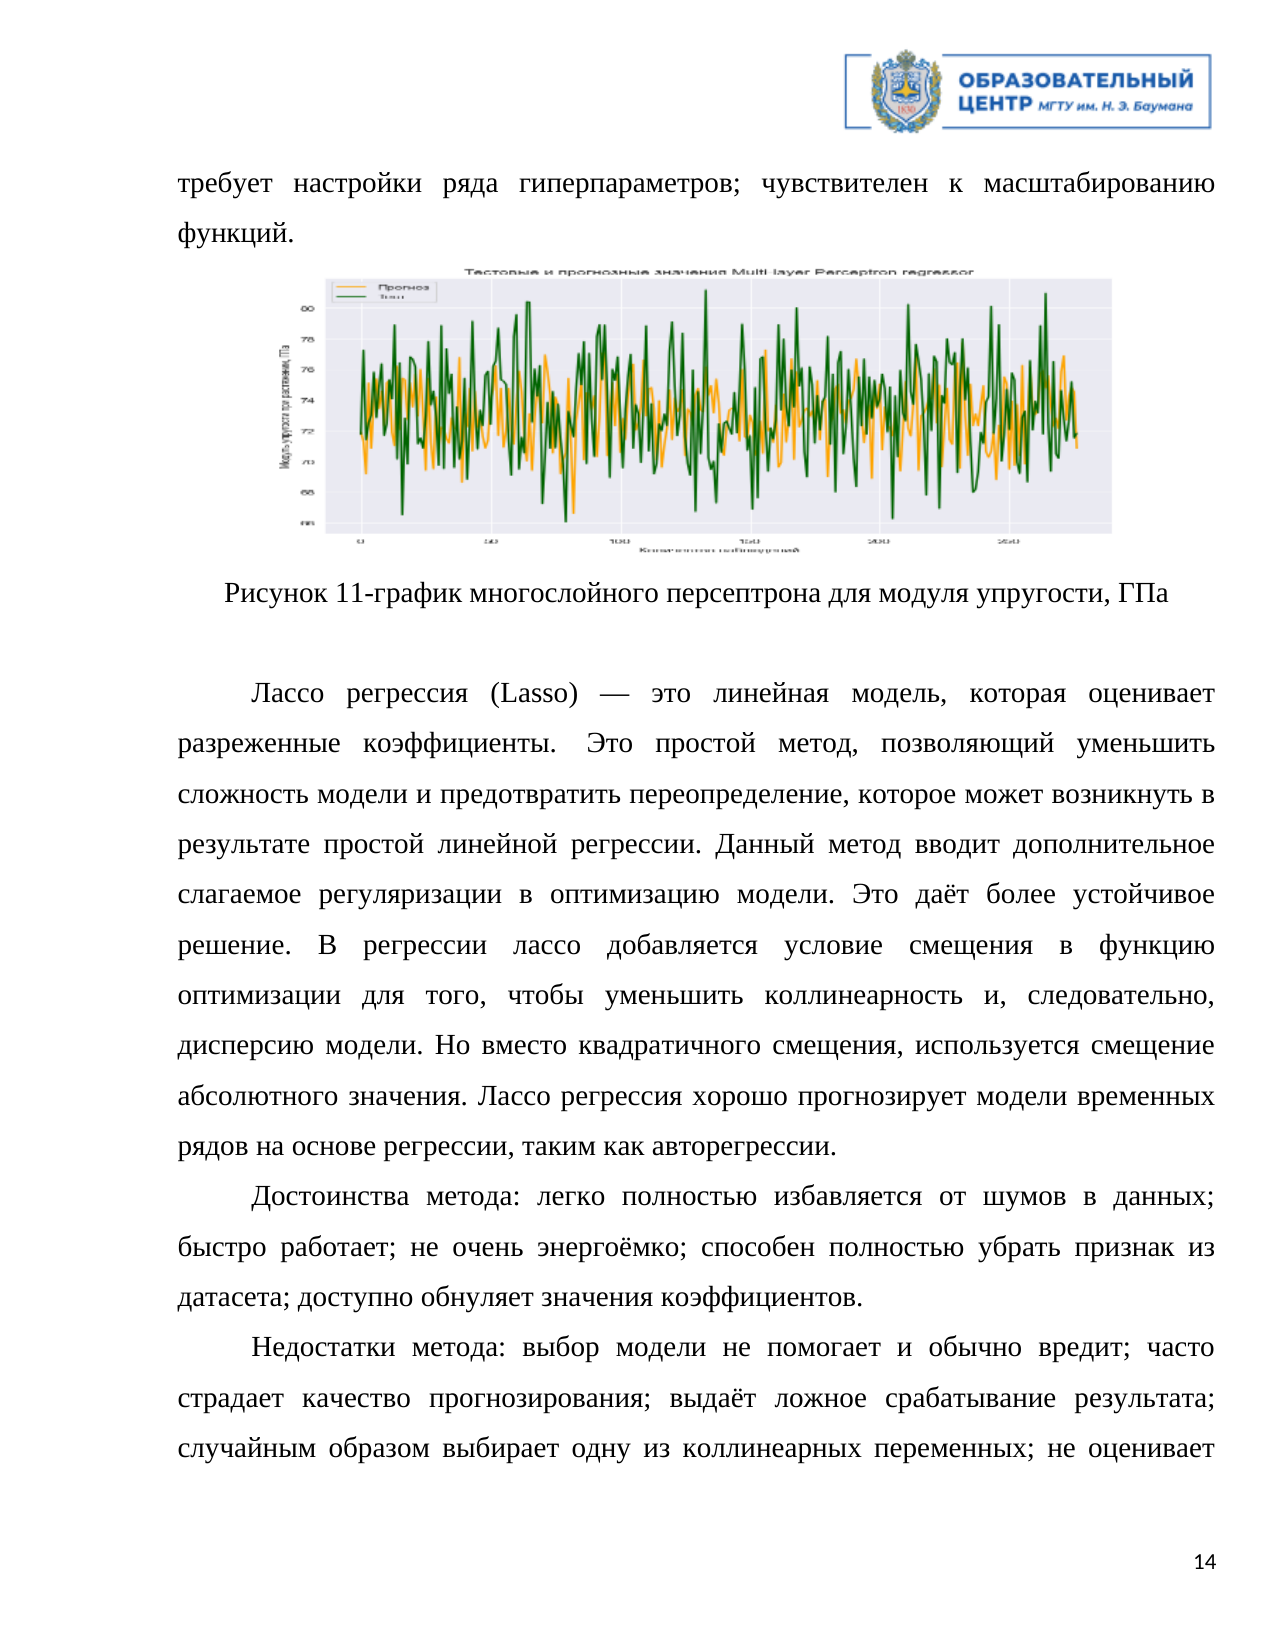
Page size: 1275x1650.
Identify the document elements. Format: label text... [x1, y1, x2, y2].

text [177, 1329, 1216, 1463]
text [177, 118, 1216, 249]
picture [271, 265, 1122, 558]
text Лассо регрессия (Lasso) — это линейная модель, которая оценивает разреженные коэффициенты. Это простой метод, позволяющий уменьшить сложность модели и предотвратить переопределение, которое может возникнуть в результате простой линейной регрессии. Данный метод вводит дополнительное слагаемое регуляризации в оптимизацию модели. Это даёт более устойчивое решение. В регрессии лассо добавляется условие смещения в функцию оптимизации для того, чтобы уменьшить коллинеарность и, следовательно, дисперсию модели. Но вместо квадратичного смещения, используется смещение абсолютного значения. Лассо регрессия хорошо прогнозирует модели временных рядов на основе регрессии, таким как авторегрессии. [177, 675, 1216, 1162]
text Достоинства метода: легко полностью избавляется от шумов в данных; быстро работает; не очень энергоёмко; способен полностью убрать признак из датасета; доступно обнуляет значения коэффициентов. [177, 1178, 1216, 1313]
picture [814, 26, 1262, 149]
